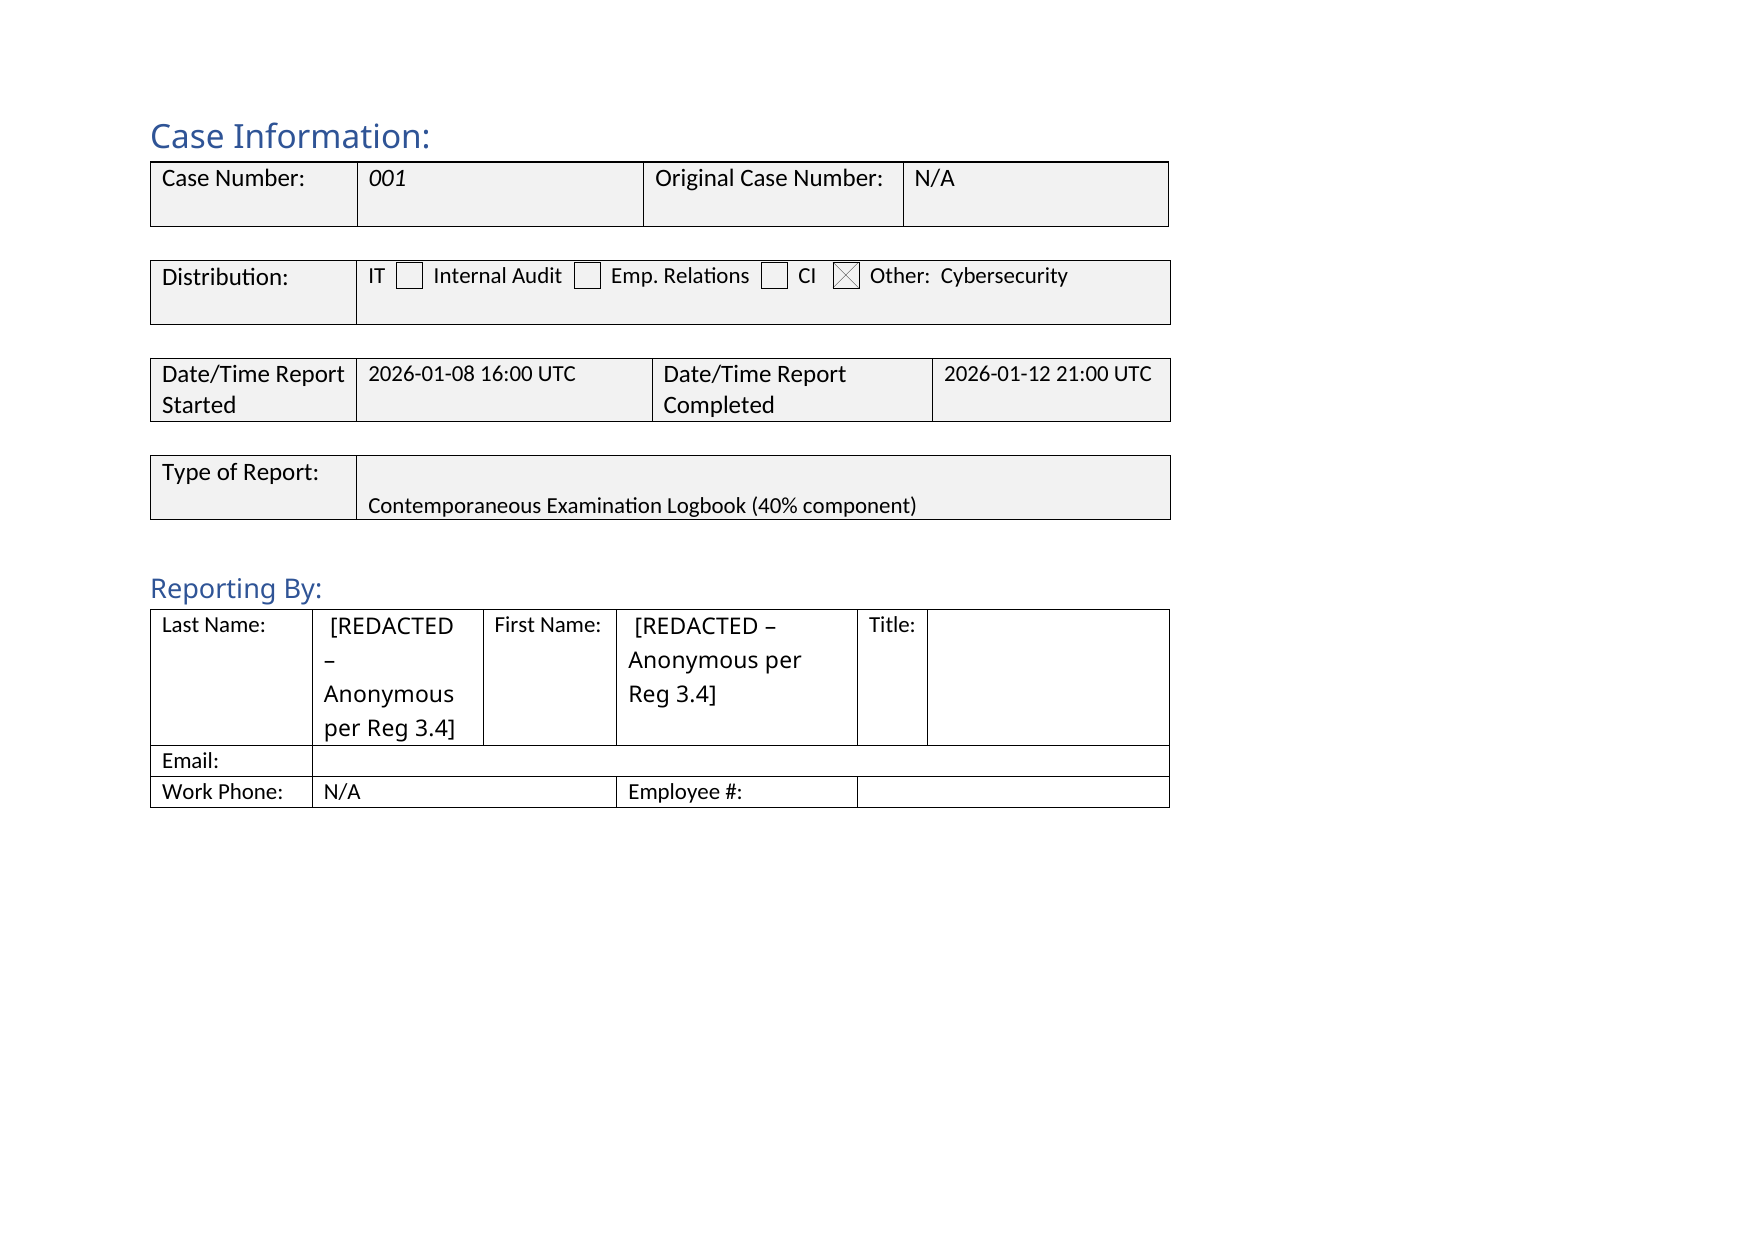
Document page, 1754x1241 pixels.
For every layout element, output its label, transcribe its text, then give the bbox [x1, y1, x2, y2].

table_header Distribution: [151, 261, 356, 324]
table_header Title: [858, 610, 927, 745]
table_cell Employee #: [617, 777, 857, 807]
subtitle Reporting By: [150, 569, 1604, 606]
table_header Date/Time Report Completed [653, 359, 932, 421]
table_cell [858, 777, 1169, 807]
table_header 2026-01-08 16:00 UTC [357, 359, 652, 421]
table_header 2026-01-12 21:00 UTC [933, 359, 1170, 421]
table_header [REDACTED – Anonymous per Reg 3.4] [313, 610, 483, 745]
table_header 001 [358, 163, 643, 226]
table_header Type of Report: [151, 456, 356, 519]
table_header N/A [904, 163, 1168, 226]
table_cell Work Phone: [151, 777, 312, 807]
table_header Date/Time Report Started [151, 359, 356, 421]
table_header [928, 610, 1169, 745]
table_header Case Number: [151, 163, 357, 226]
table_header [REDACTED – Anonymous per Reg 3.4] [617, 610, 857, 745]
table_header IT Internal Audit Emp. Relations CI Other: Cybersecurity [357, 261, 1170, 324]
table_cell Email: [151, 746, 312, 776]
table_header Original Case Number: [644, 163, 903, 226]
table_header Last Name: [151, 610, 312, 745]
table_cell N/A [313, 777, 616, 807]
table_header Contemporaneous Examination Logbook (40% component) [357, 456, 1170, 519]
subtitle Case Information: [150, 112, 1604, 158]
table_cell [313, 746, 1169, 776]
table_header First Name: [484, 610, 616, 745]
